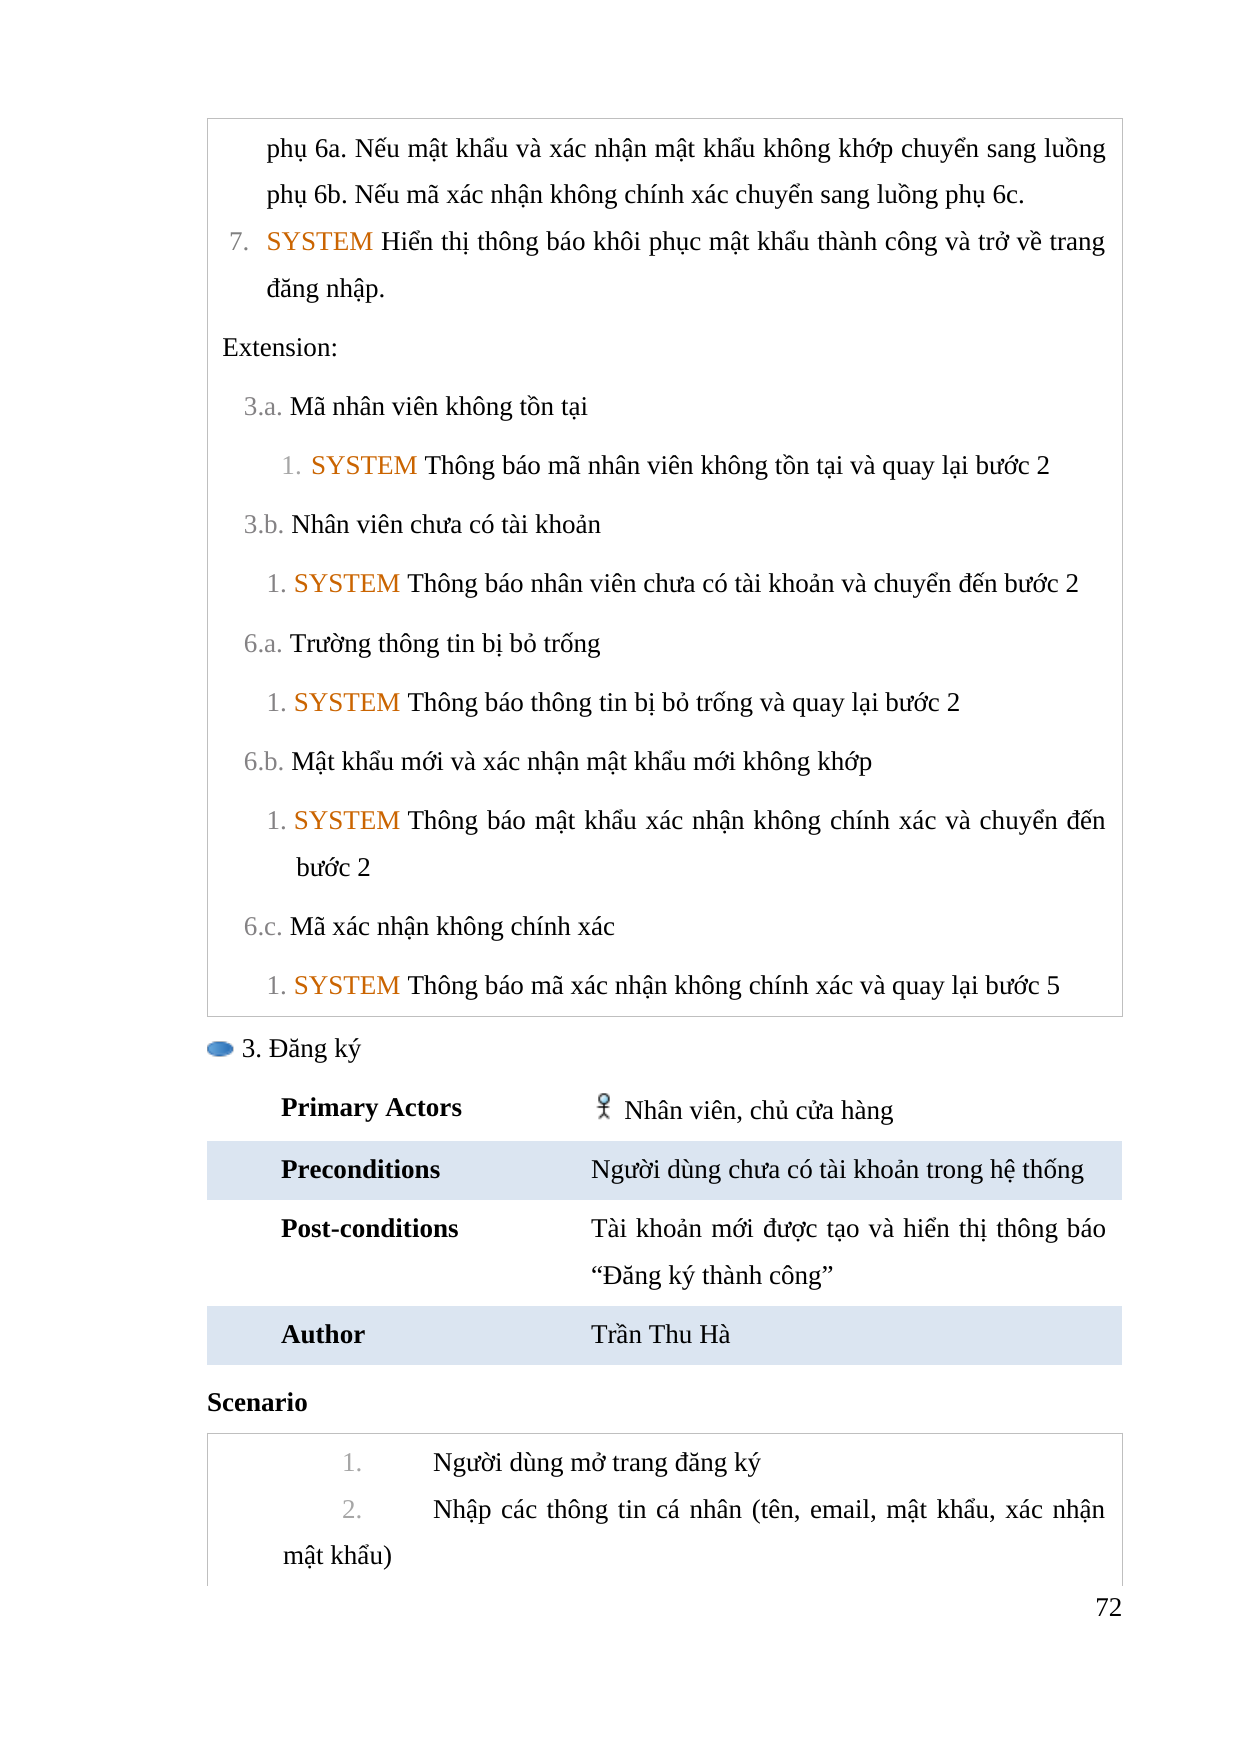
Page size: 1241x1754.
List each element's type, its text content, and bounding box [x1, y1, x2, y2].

table_cell Trần Thu Hà [515, 1306, 1122, 1365]
table_cell Người dùng chưa có tài khoản trong hệ thống [515, 1141, 1122, 1200]
table_cell Post-conditions [207, 1200, 515, 1306]
table_cell 6.b. Mật khẩu mới và xác nhận mật khẩu mới không khớp [208, 733, 1122, 792]
picture [589, 1092, 618, 1120]
table_cell 1. SYSTEM Thông báo thông tin bị bỏ trống và quay lại bước 2 [208, 673, 1122, 732]
table_cell 6.a. Trường thông tin bị bỏ trống [208, 614, 1122, 673]
table_cell 1. SYSTEM Thông báo mật khẩu xác nhận không chính xác và chuyển đến bước 2 [208, 792, 1122, 897]
table_header Primary Actors [207, 1079, 515, 1141]
table_cell Tài khoản mới được tạo và hiển thị thông báo “Đăng ký thành công” [515, 1200, 1122, 1306]
subtitle Scenario [207, 1386, 1122, 1417]
table_cell Preconditions [207, 1141, 515, 1200]
table_cell 1. SYSTEM Thông báo mã xác nhận không chính xác và quay lại bước 5 [208, 957, 1122, 1016]
table_cell 3.a. Mã nhân viên không tồn tại [208, 378, 1122, 437]
table_cell 6.c. Mã xác nhận không chính xác [208, 898, 1122, 957]
table_cell Author [207, 1306, 515, 1365]
table_cell 1. SYSTEM Thông báo nhân viên chưa có tài khoản và chuyển đến bước 2 [208, 555, 1122, 614]
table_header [208, 119, 1122, 377]
table_header Nhân viên, chủ cửa hàng [515, 1079, 1122, 1141]
table_cell 3.b. Nhân viên chưa có tài khoản [208, 496, 1122, 555]
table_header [208, 1434, 1122, 1586]
picture [206, 1034, 235, 1058]
text 3. Đăng ký [207, 1029, 1122, 1063]
table_cell SYSTEM Thông báo mã nhân viên không tồn tại và quay lại bước 2 [208, 437, 1122, 496]
